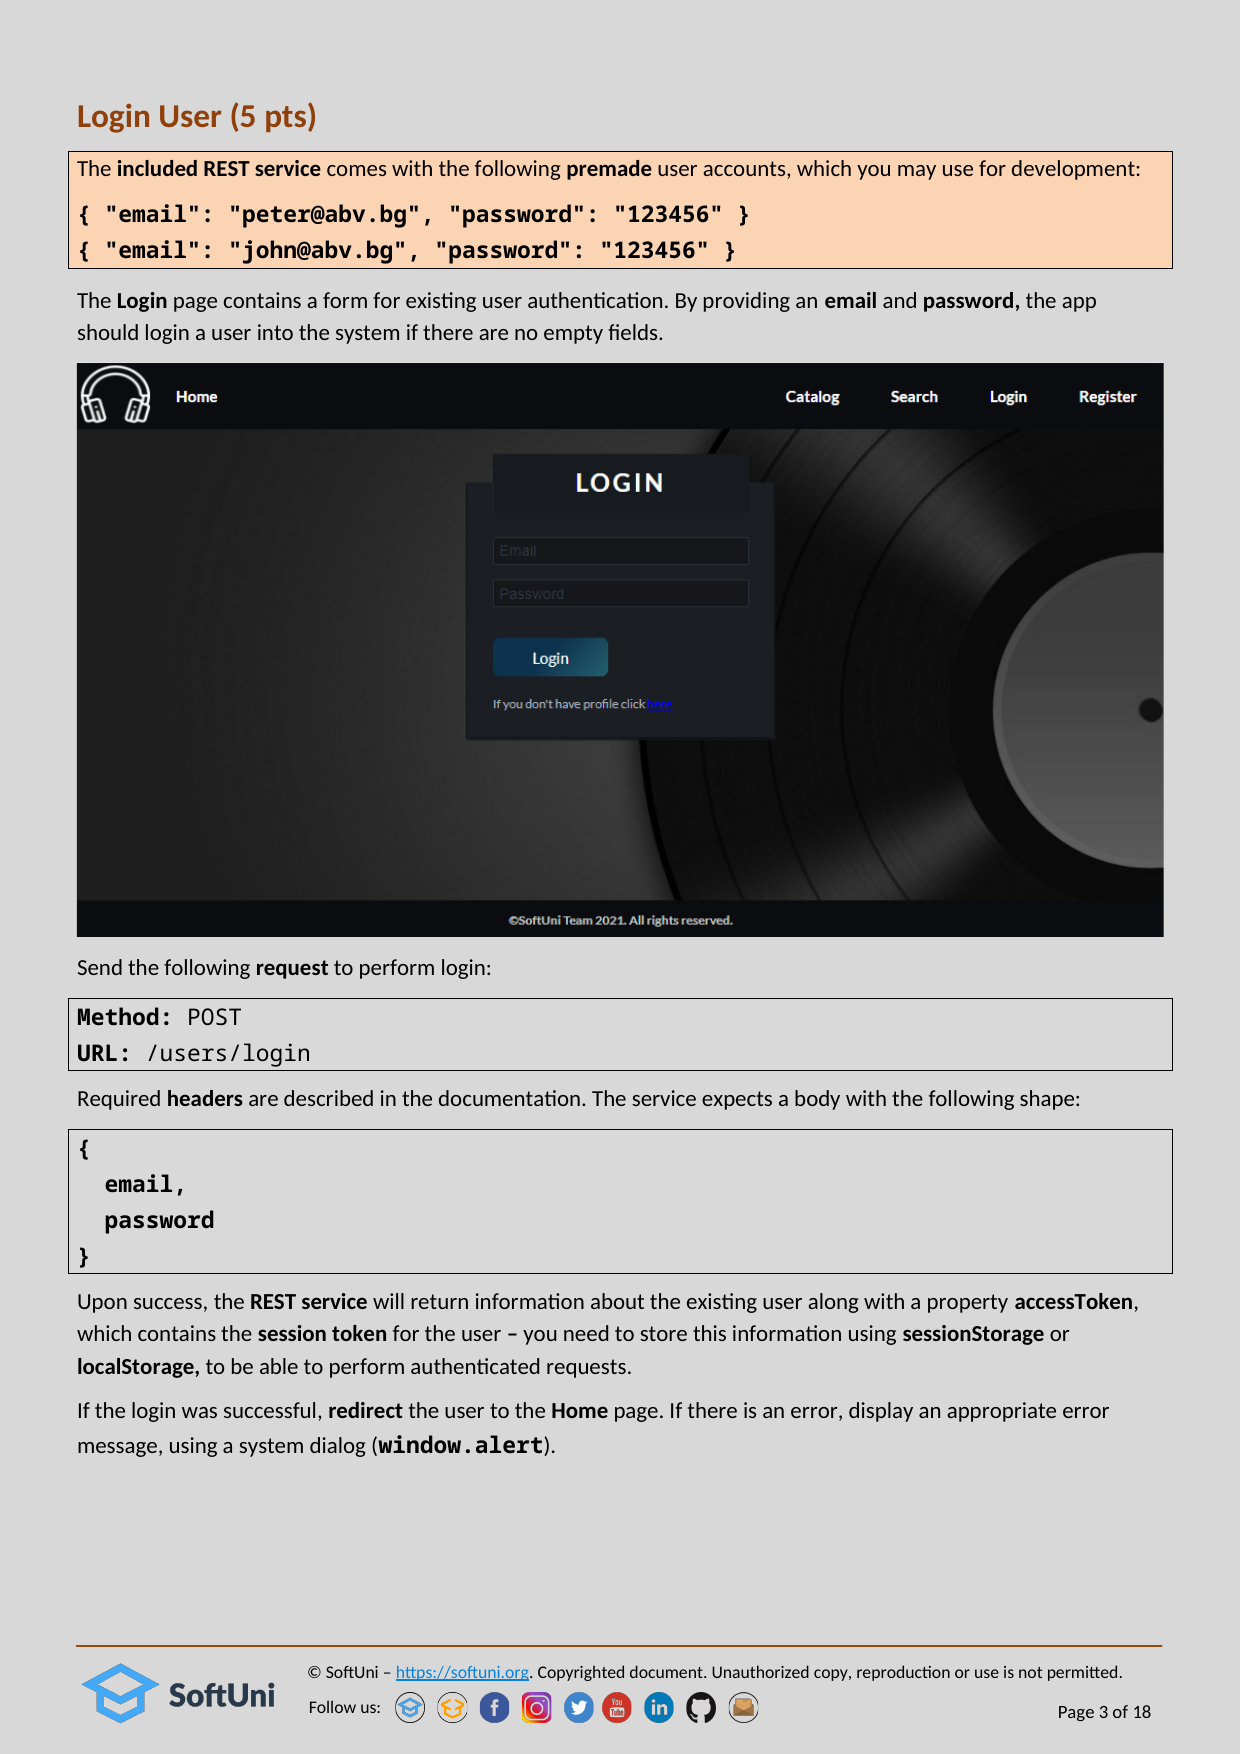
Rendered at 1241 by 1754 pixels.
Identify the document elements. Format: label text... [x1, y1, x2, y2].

picture [522, 1692, 552, 1723]
picture [479, 1692, 510, 1723]
picture [658, 1705, 667, 1714]
text { "email": "john@abv.bg", "password": "123456" } [69, 231, 1172, 268]
text Method: POST [69, 999, 1172, 1032]
text Required headers are described in the documentation. The service expects a body with the following shape: [77, 1084, 1163, 1112]
text { "email": "peter@abv.bg", "password": "123456" } [69, 195, 1172, 229]
picture [564, 1692, 594, 1723]
picture [665, 1714, 674, 1723]
text email, [69, 1165, 1172, 1199]
text Send the following request to perform login: [77, 953, 1163, 981]
text password [69, 1201, 1172, 1235]
picture [644, 1714, 653, 1723]
text { [69, 1130, 1172, 1163]
text If the login was successful, redirect the user to the Home page. If there is an error, display an appropriate error message, using a system dialog (window.alert). [77, 1396, 1163, 1460]
picture [395, 1692, 425, 1723]
picture [75, 1658, 281, 1729]
text Upon success, the REST service will return information about the existing user along with a property accessToken, which contains the session token for the user – you need to store this information using sessionStorage or localStorage, to be able to perform authenticated requests. [77, 1287, 1163, 1380]
picture [644, 1692, 653, 1701]
text } [69, 1237, 1172, 1273]
text The included REST service comes with the following premade user accounts, which you may use for development: [69, 152, 1172, 182]
picture [686, 1692, 716, 1723]
text The Login page contains a form for existing user authentication. By providing an email and password, the app should login a user into the system if there are no empty fields. [77, 286, 1163, 346]
picture [665, 1692, 674, 1701]
picture [602, 1692, 632, 1723]
text URL: /users/login [69, 1034, 1172, 1070]
subtitle Login User (5 pts) [77, 95, 1163, 136]
picture [728, 1692, 759, 1723]
picture [437, 1692, 468, 1723]
picture [76, 362, 1164, 937]
